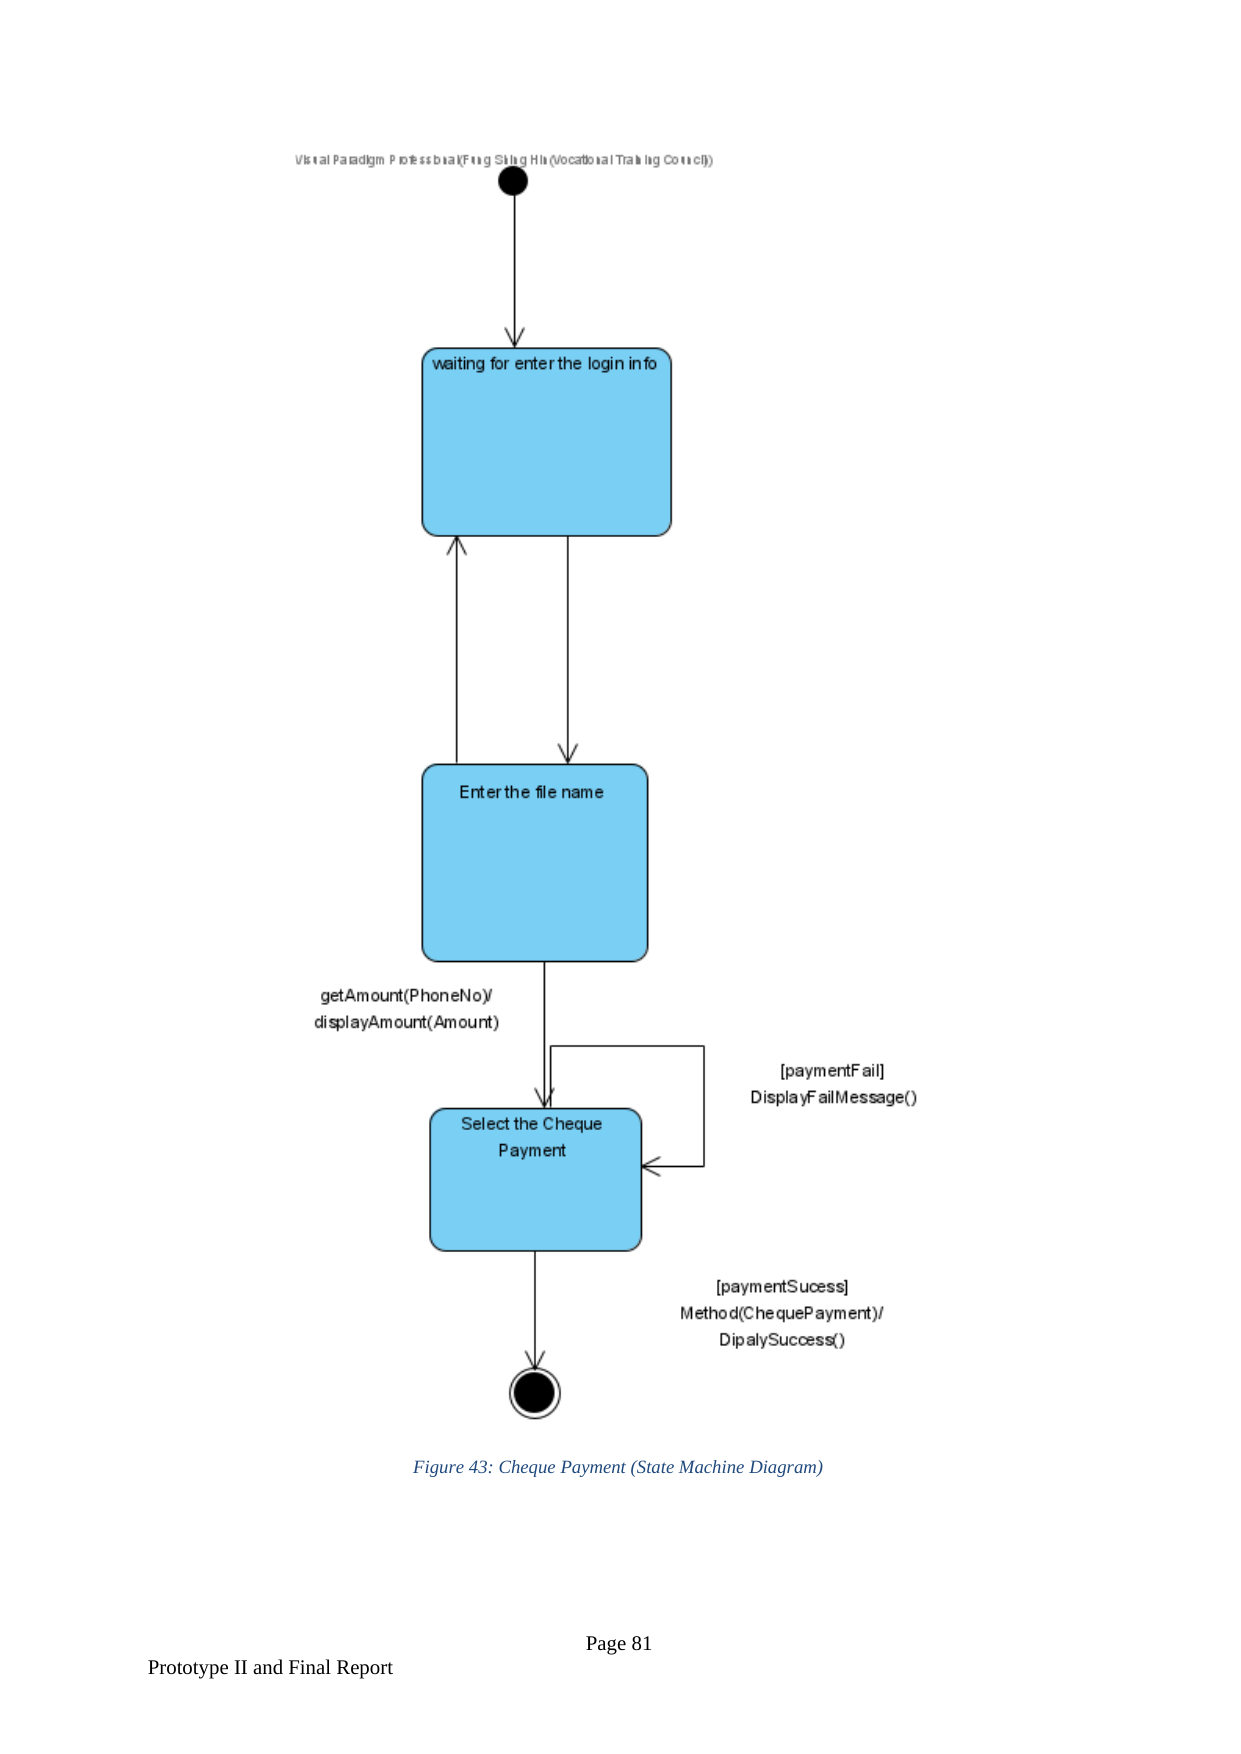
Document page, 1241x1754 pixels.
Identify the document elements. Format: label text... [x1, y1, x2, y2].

picture [295, 150, 943, 1457]
